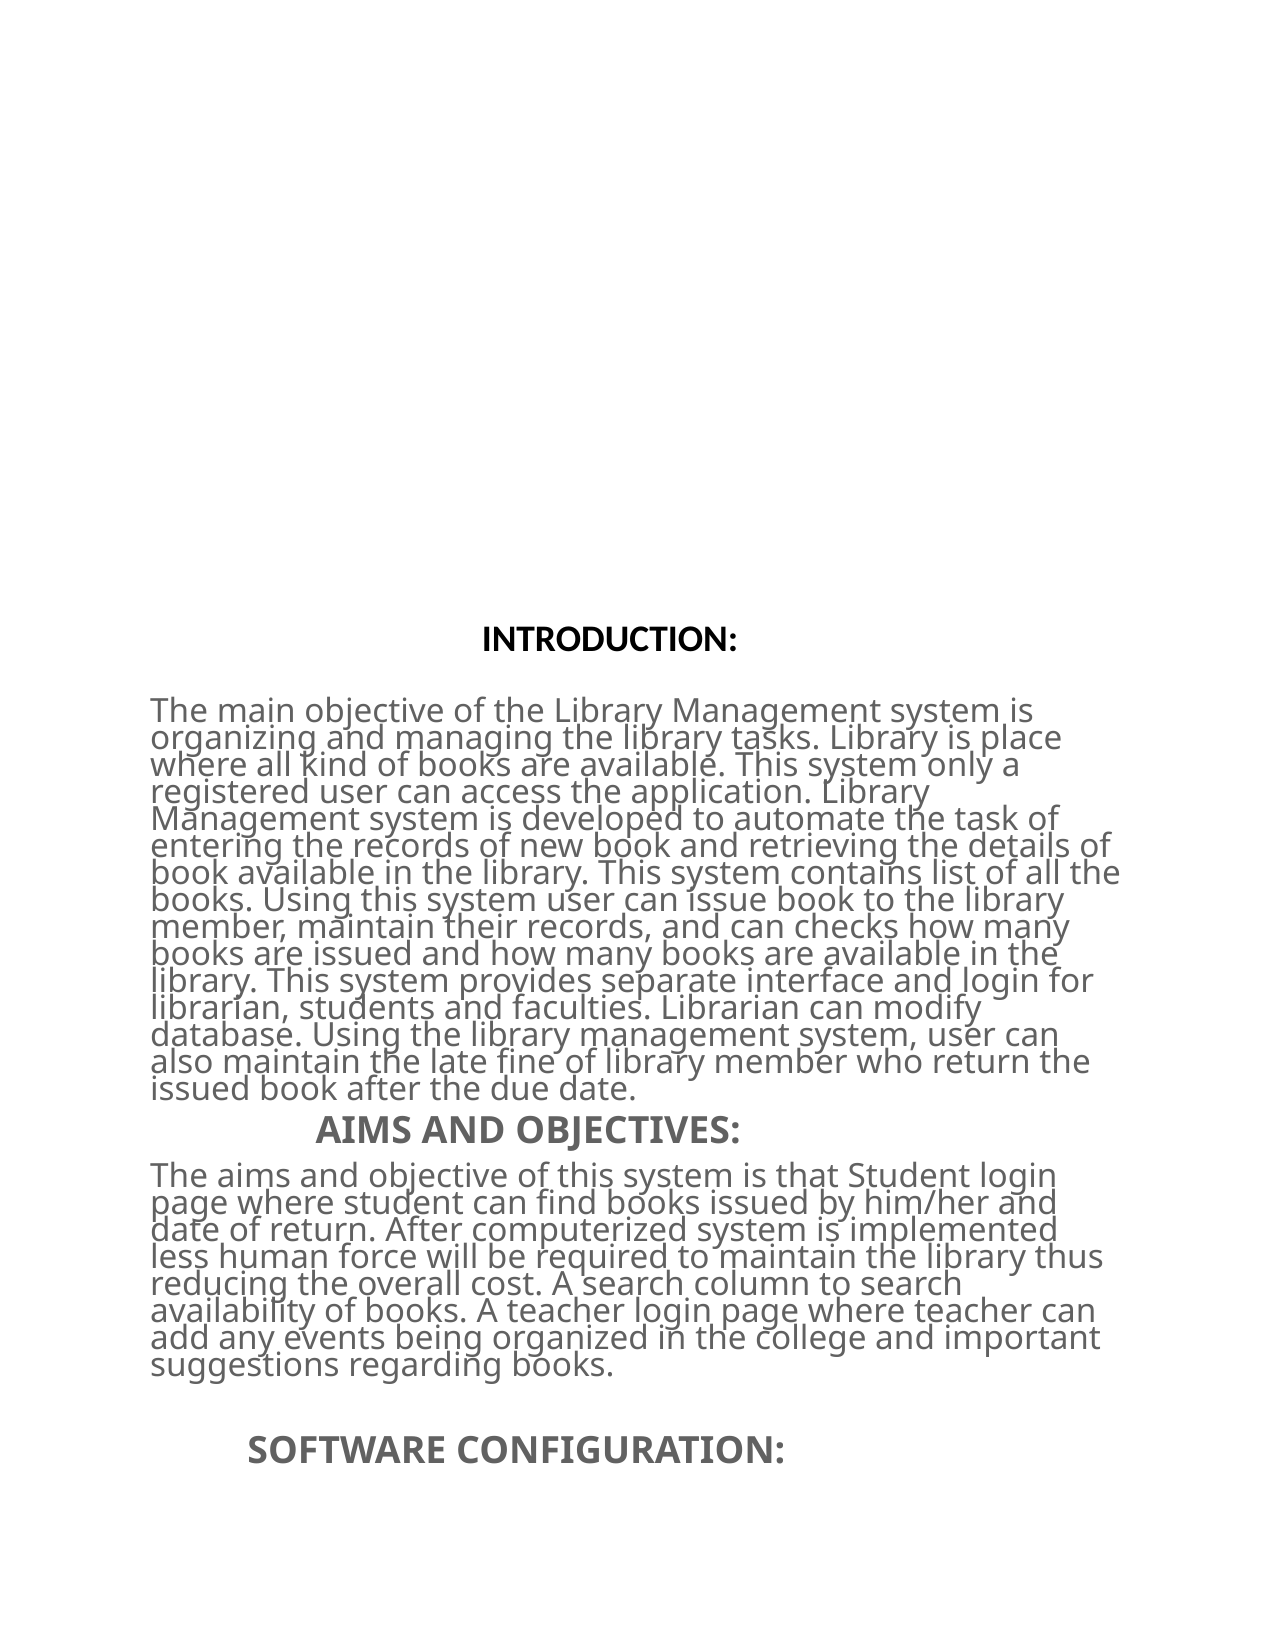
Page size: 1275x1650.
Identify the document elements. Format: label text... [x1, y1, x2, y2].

text SOFTWARE CONFIGURATION: [150, 1442, 1125, 1469]
text The main objective of the Library Management system is organizing and managing the library tasks. Library is place where all kind of books are available. This system only a registered user can access the application. Library Management system is developed to automate the task of entering the records of new book and retrieving the details of book available in the library. This system contains list of all the books. Using this system user can issue book to the library member, maintain their records, and can checks how many books are issued and how many books are available in the library. This system provides separate interface and login for librarian, students and faculties. Librarian can modify database. Using the library management system, user can also maintain the late fine of library member who return the issued book after the due date. [150, 674, 1125, 1105]
text The aims and objective of this system is that Student login page where student can find books issued by him/her and date of return. After computerized system is implemented less human force will be required to maintain the library thus reducing the overall cost. A search column to search availability of books. A teacher login page where teacher can add any events being organized in the college and important suggestions regarding books. [150, 1166, 1125, 1382]
text AIMS AND OBJECTIVES: [150, 1122, 573, 1149]
text AIMS AND OBJECTIVES: [577, 1122, 1125, 1149]
text INTRODUCTION: [150, 630, 1125, 657]
